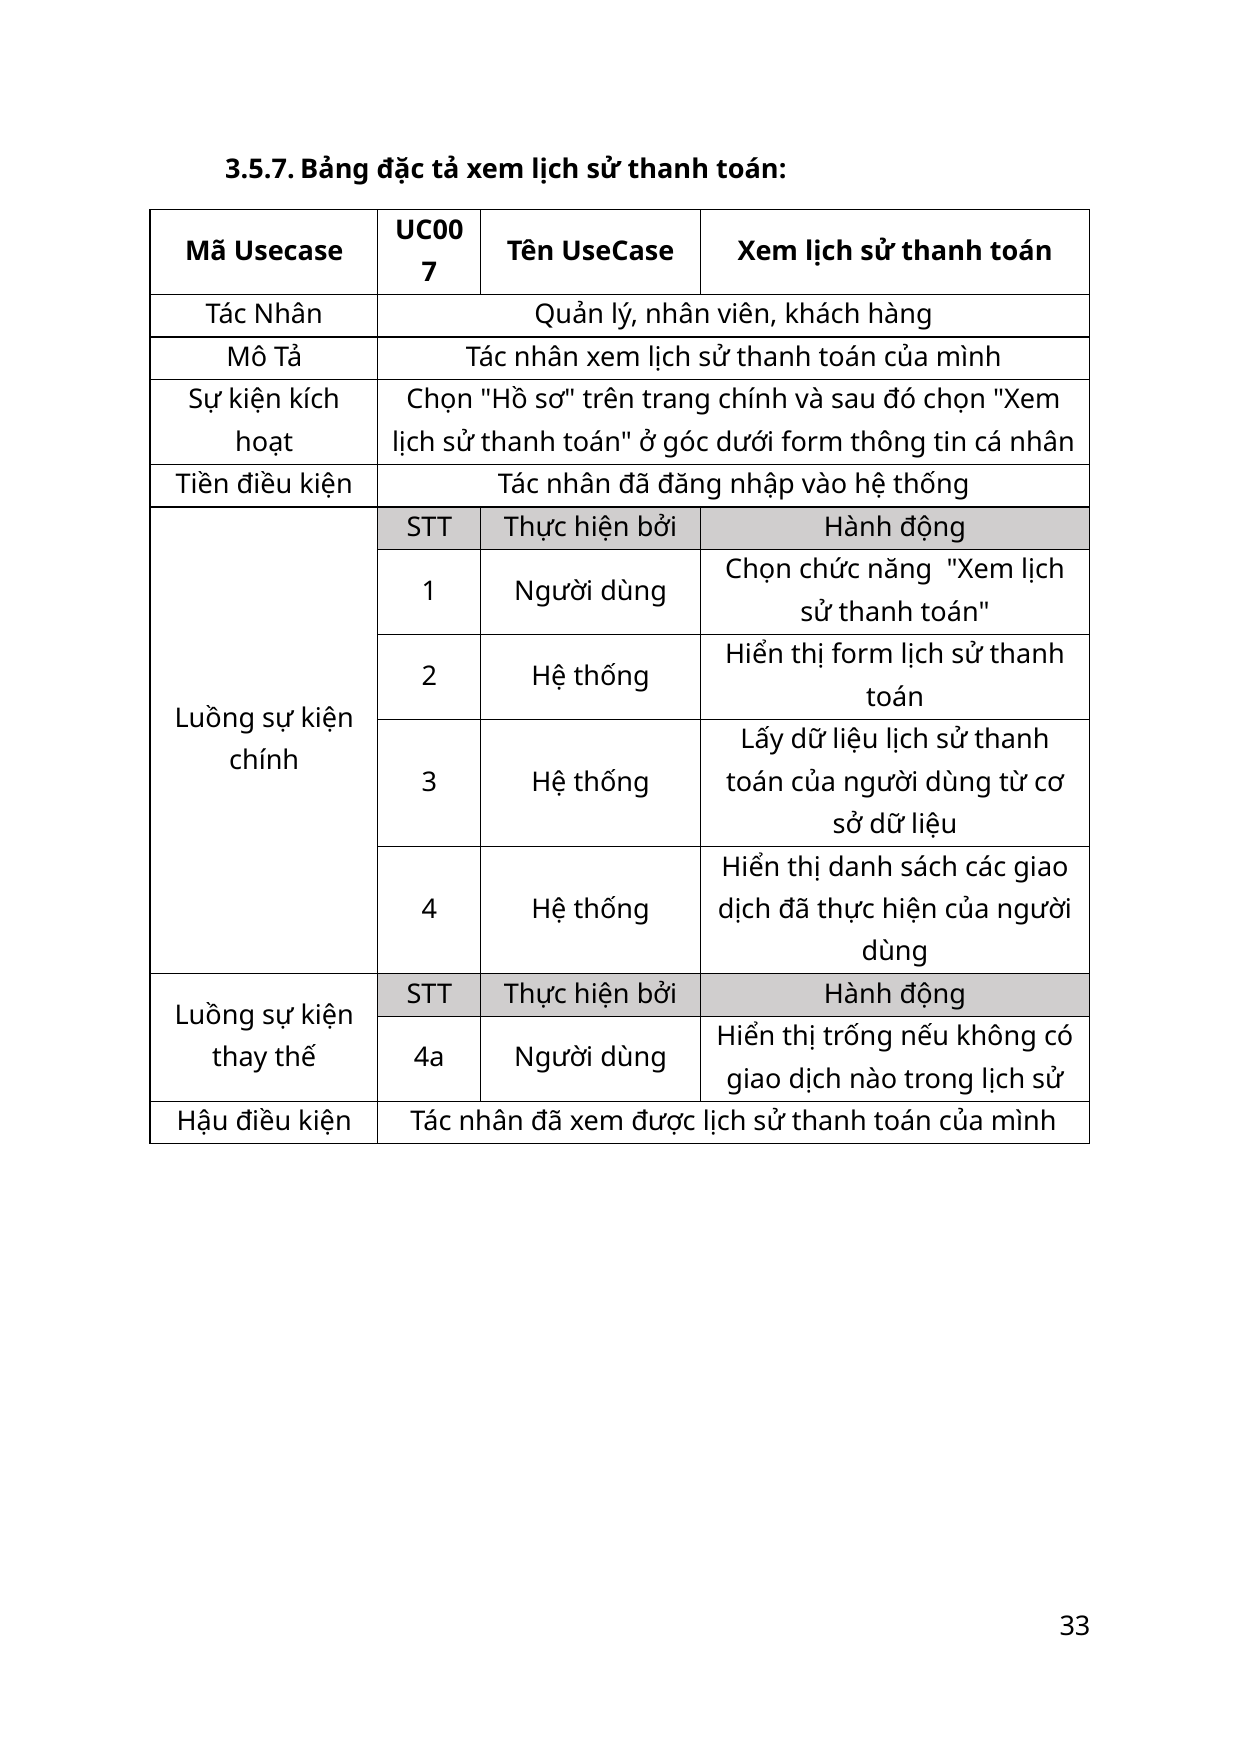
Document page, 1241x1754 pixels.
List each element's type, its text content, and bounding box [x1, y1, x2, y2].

list Bảng đặc tả xem lịch sử thanh toán: [225, 150, 1090, 187]
table_cell Chọn "Hồ sơ" trên trang chính và sau đó chọn "Xem lịch sử thanh toán" ở góc dưới form thông tin cá nhân [378, 380, 1089, 464]
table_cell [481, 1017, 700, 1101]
table_cell 4 [378, 847, 480, 973]
table_cell Hiển thị form lịch sử thanh toán [701, 635, 1089, 719]
table_cell Người dùng [481, 550, 700, 634]
table_cell STT [378, 974, 480, 1016]
table_cell Lấy dữ liệu lịch sử thanh toán của người dùng từ cơ sở dữ liệu [701, 720, 1089, 846]
table_cell Thực hiện bởi [481, 508, 700, 549]
table_cell Quản lý, nhân viên, khách hàng [378, 295, 1089, 336]
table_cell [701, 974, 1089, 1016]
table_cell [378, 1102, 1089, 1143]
table_cell Luồng sự kiện thay thế [151, 974, 377, 1101]
table_cell Chọn chức năng "Xem lịch sử thanh toán" [701, 550, 1089, 634]
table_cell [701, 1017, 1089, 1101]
table_cell Hiển thị danh sách các giao dịch đã thực hiện của người dùng [701, 847, 1089, 973]
table_header Tên UseCase [481, 210, 700, 294]
table_cell 1 [378, 550, 480, 634]
table_cell Mô Tả [151, 338, 377, 379]
table_cell Tác nhân đã đăng nhập vào hệ thống [378, 465, 1089, 506]
table_cell Hệ thống [481, 847, 700, 973]
table_cell Thực hiện bởi [481, 974, 700, 1016]
table_cell 2 [378, 635, 480, 719]
table_cell 3 [378, 720, 480, 846]
table_cell Hệ thống [481, 635, 700, 719]
table_cell Tiền điều kiện [151, 465, 377, 506]
table_cell Sự kiện kích hoạt [151, 380, 377, 464]
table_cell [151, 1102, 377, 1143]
table_cell Tác Nhân [151, 295, 377, 336]
table_cell Luồng sự kiện chính [151, 508, 377, 973]
table_header Mã Usecase [151, 210, 377, 294]
table_cell Hệ thống [481, 720, 700, 846]
table_cell Tác nhân xem lịch sử thanh toán của mình [378, 338, 1089, 379]
table_cell Hành động [701, 508, 1089, 549]
table_cell STT [378, 508, 480, 549]
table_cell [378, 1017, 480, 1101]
table_header UC007 [378, 210, 480, 294]
table_header Xem lịch sử thanh toán [701, 210, 1089, 294]
